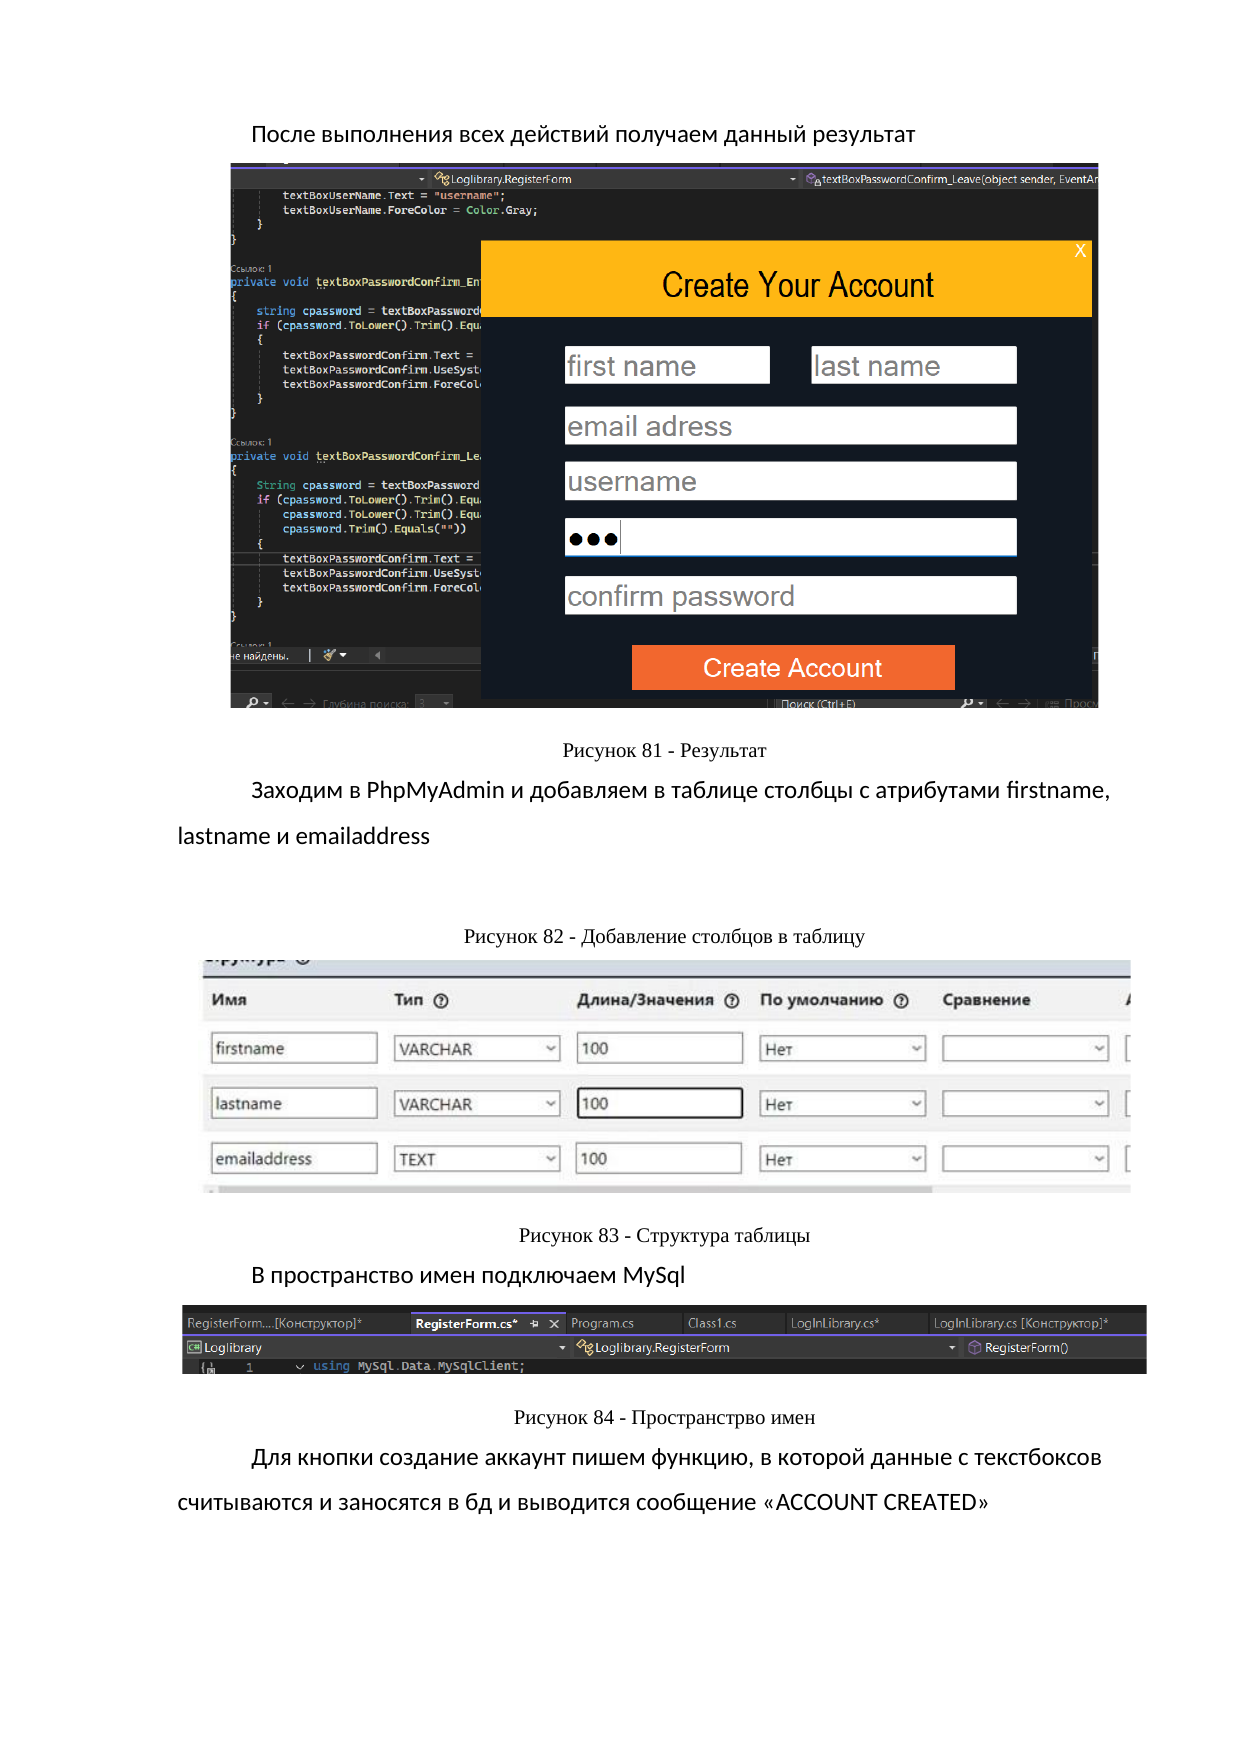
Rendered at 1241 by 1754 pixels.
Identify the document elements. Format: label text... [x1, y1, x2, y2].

text В пространство имен подключаем MySql [177, 1259, 1152, 1290]
text Рисунок 81 - Результат [177, 738, 1152, 762]
text После выполнения всех действий получаем данный результат [177, 118, 1152, 149]
text Рисунок 82 - Добавление столбцов в таблицу [177, 924, 1152, 948]
text Рисунок 83 - Структура таблицы [177, 1223, 1152, 1247]
picture [182, 1305, 1147, 1374]
text Рисунок 84 - Пространстрво имен [177, 1405, 1152, 1429]
text Заходим в PhpMyAdmin и добавляем в таблице столбцы с атрибутами firstname, lastname и emailaddress [177, 774, 1152, 850]
text Для кнопки создание аккаунт пишем функцию, в которой данные с текстбоксов считываются и заносятся в бд и выводится сообщение «ACCOUNT CREATED» [177, 1441, 1152, 1517]
picture [198, 960, 1131, 1193]
picture [230, 163, 1099, 708]
